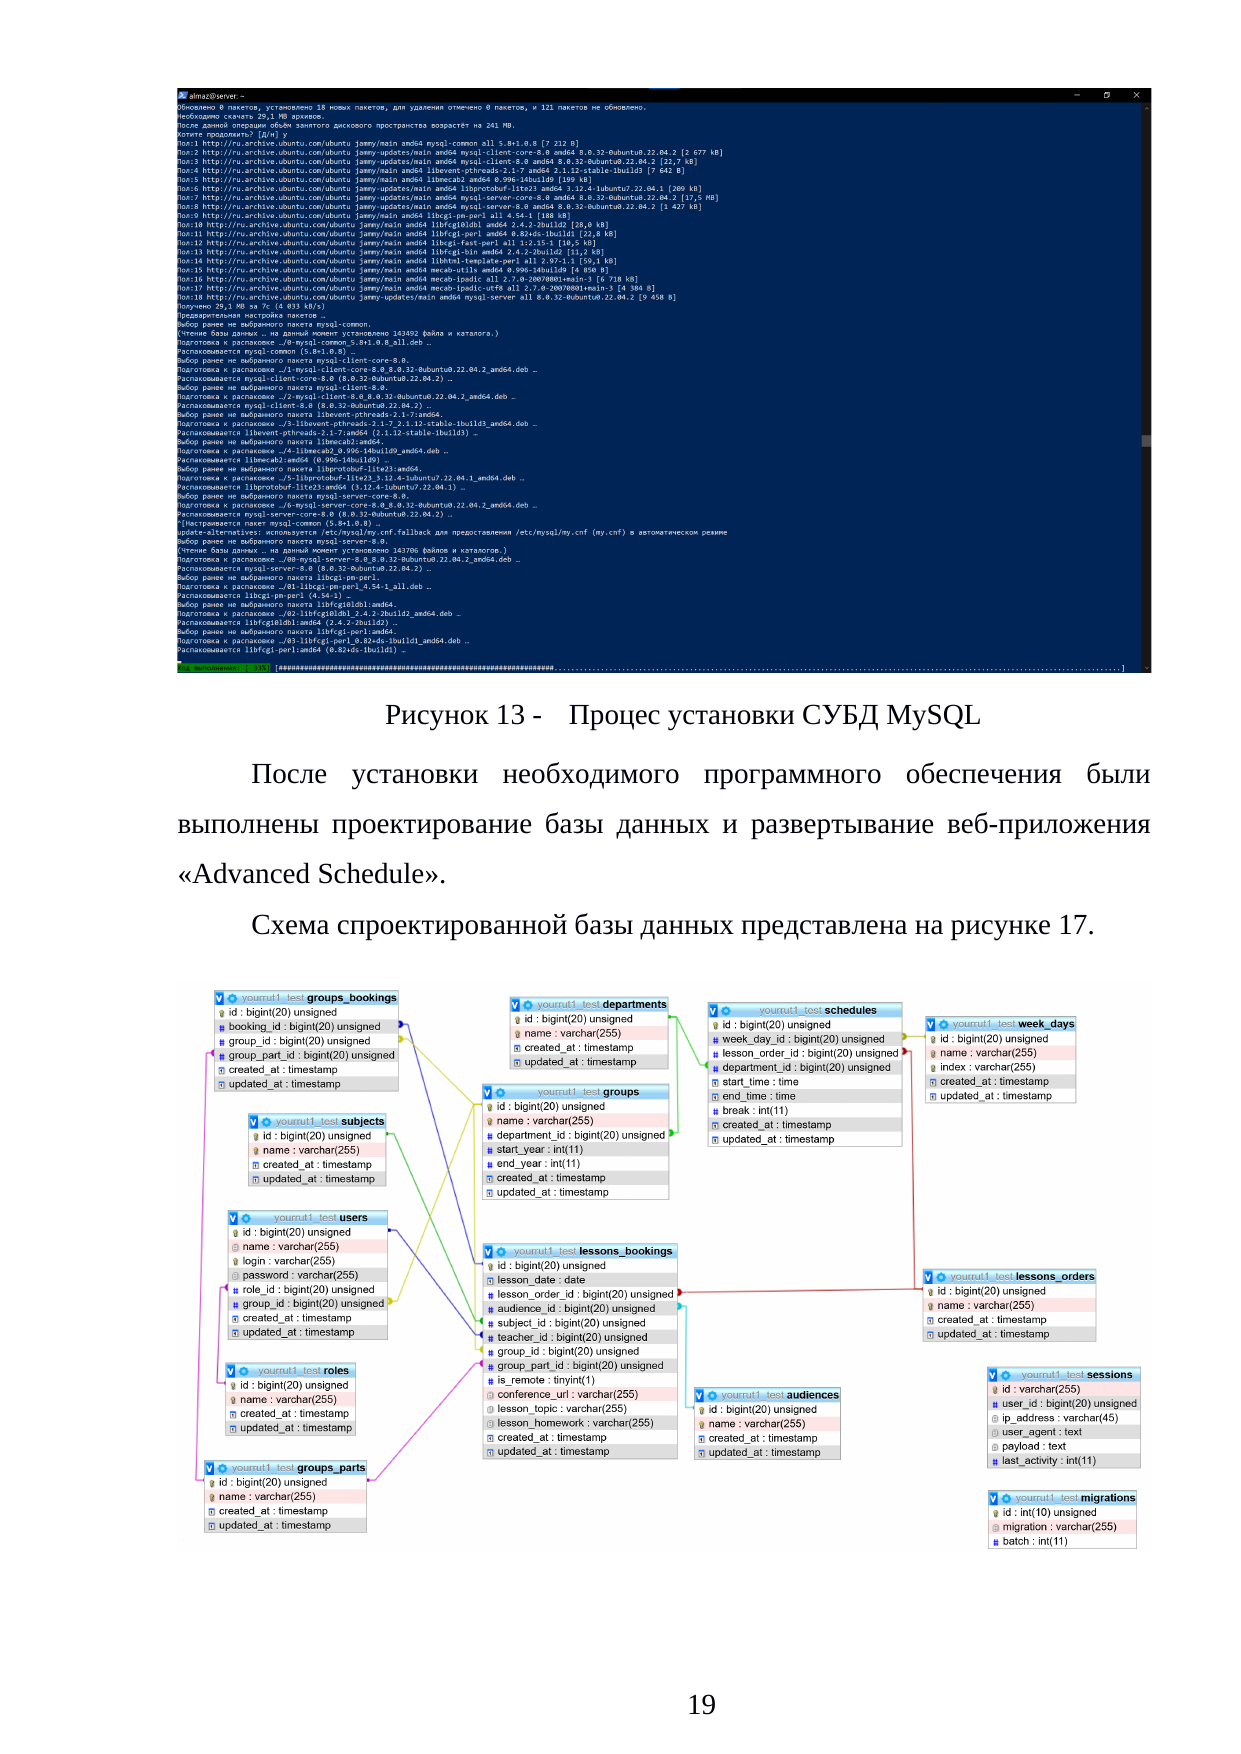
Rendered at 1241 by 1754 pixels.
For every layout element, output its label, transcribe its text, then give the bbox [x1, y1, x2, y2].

text После установки необходимого программного обеспечения были выполнены проектирование базы данных и развертывание веб-приложения «Advanced Schedule». [177, 756, 1152, 890]
text Схема спроектированной базы данных представлена на рисунке 17. [177, 907, 1152, 940]
picture [177, 982, 1152, 1551]
text Процес установки СУБД MySQL [215, 697, 1152, 731]
picture [177, 88, 1152, 673]
